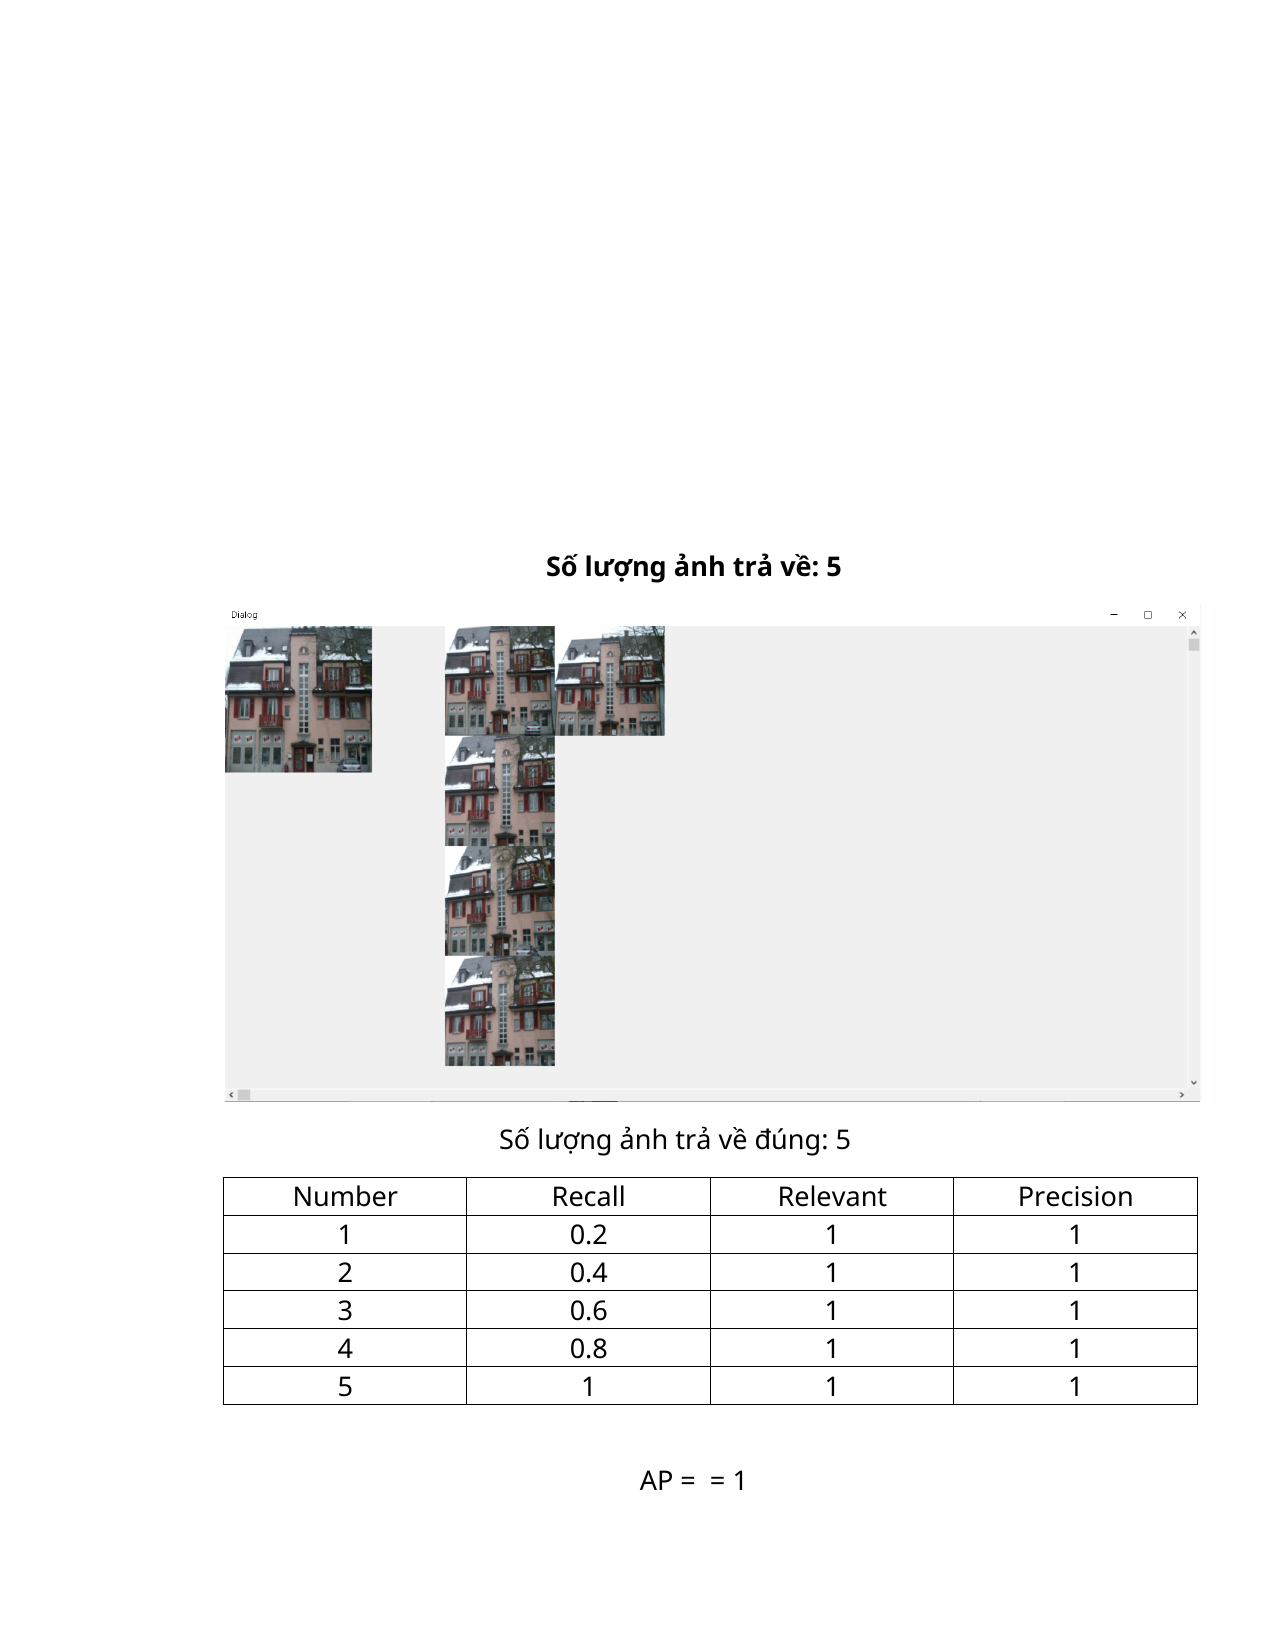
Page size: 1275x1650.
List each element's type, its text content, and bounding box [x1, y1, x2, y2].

table_header Precision [954, 1178, 1197, 1214]
table_header Number [224, 1178, 466, 1214]
table_header Recall [467, 1178, 710, 1214]
table_cell 1 [224, 1216, 466, 1252]
table_cell 1 [954, 1291, 1197, 1328]
table_cell 0.8 [467, 1329, 710, 1366]
picture [225, 604, 1200, 1102]
text Số lượng ảnh trả về đúng: 5 [225, 1120, 1125, 1157]
table_cell 1 [711, 1367, 953, 1404]
table_cell 1 [954, 1367, 1197, 1404]
table_cell 1 [954, 1329, 1197, 1366]
table_cell 1 [711, 1216, 953, 1252]
table_cell 1 [954, 1216, 1197, 1252]
table_cell 4 [224, 1329, 466, 1366]
table_cell 2 [224, 1254, 466, 1290]
list Số lượng ảnh trả về: 5 [262, 548, 1125, 585]
table_cell 1 [711, 1291, 953, 1328]
table_cell 0.4 [467, 1254, 710, 1290]
table_header Relevant [711, 1178, 953, 1214]
list AP = = 1 [262, 1462, 1125, 1498]
table_cell 0.2 [467, 1216, 710, 1252]
table_cell 5 [224, 1367, 466, 1404]
table_cell 1 [467, 1367, 710, 1404]
table_cell 1 [711, 1254, 953, 1290]
table_cell 0.6 [467, 1291, 710, 1328]
table_cell 3 [224, 1291, 466, 1328]
table_cell 1 [711, 1329, 953, 1366]
table_cell 1 [954, 1254, 1197, 1290]
